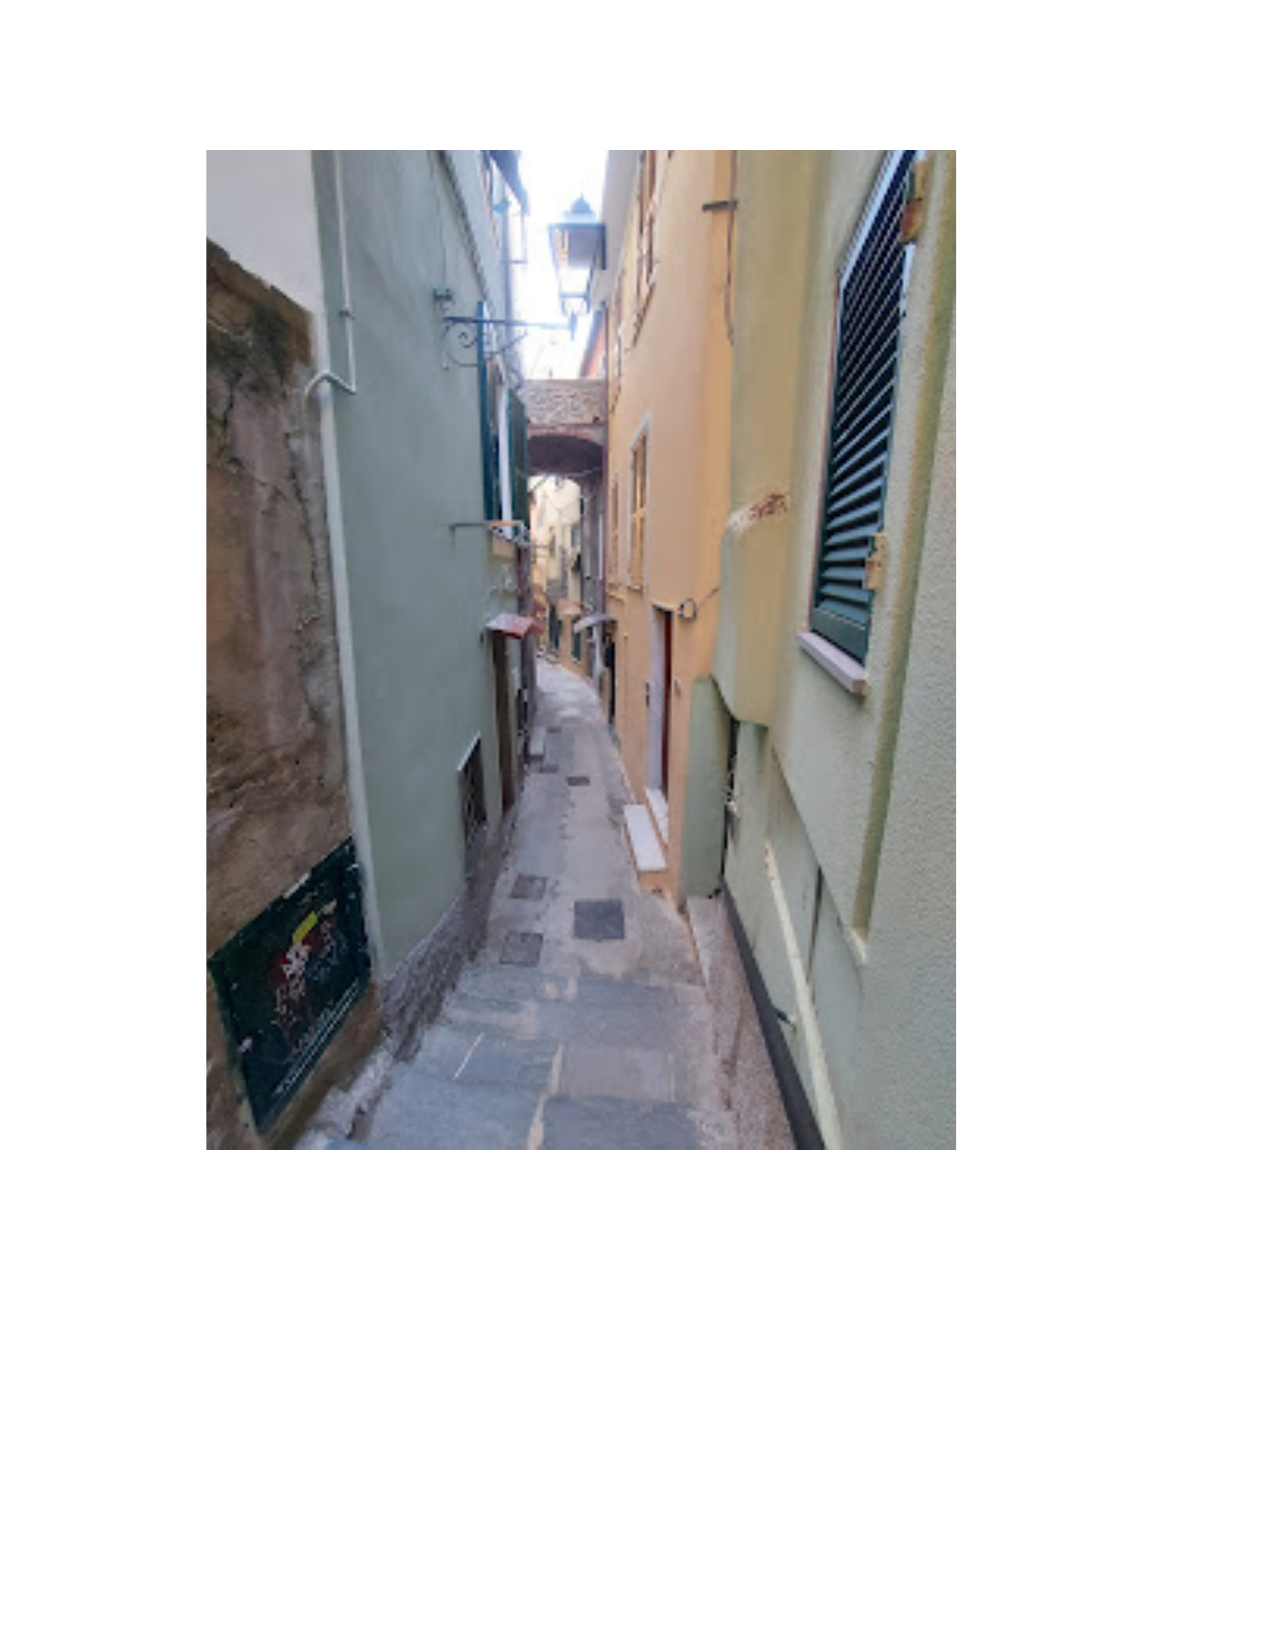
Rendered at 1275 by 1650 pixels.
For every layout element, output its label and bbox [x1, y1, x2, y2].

picture [206, 150, 957, 1150]
